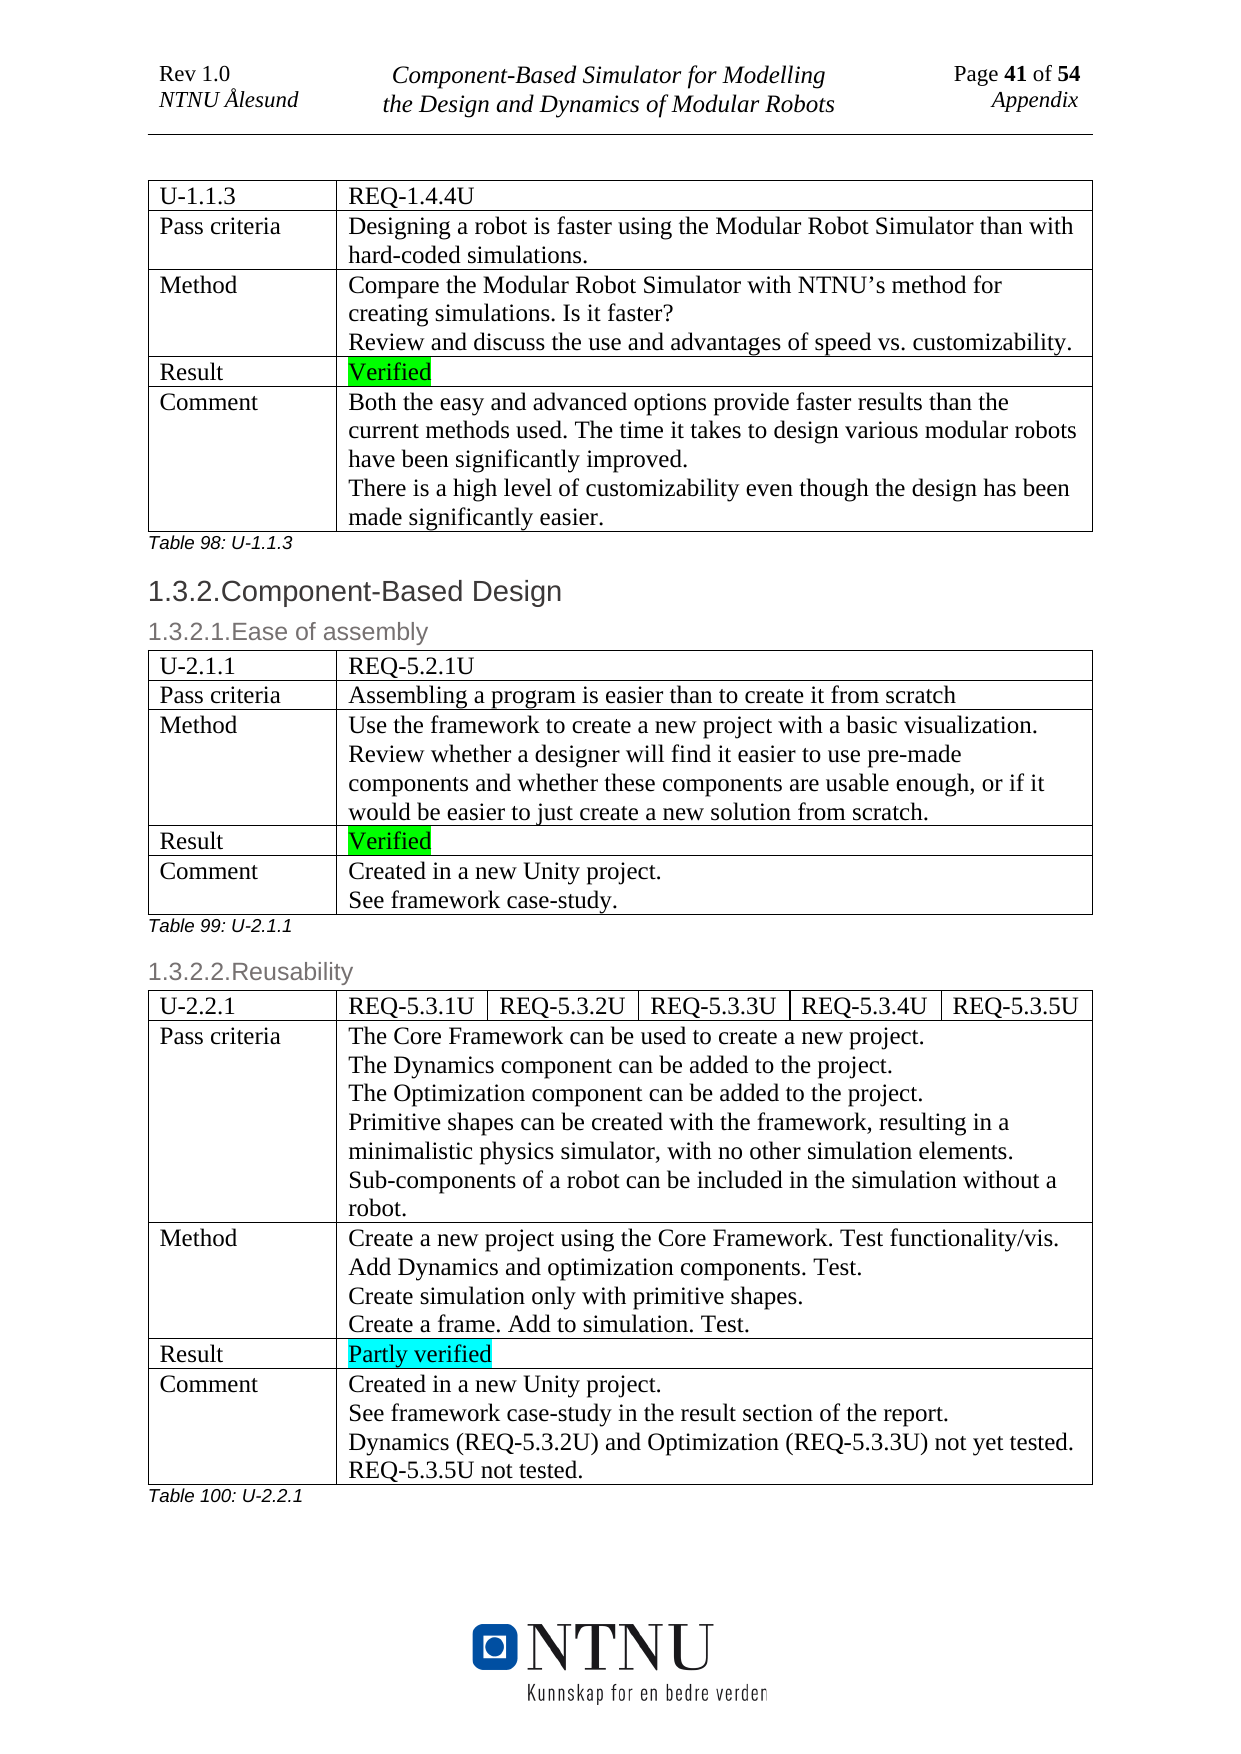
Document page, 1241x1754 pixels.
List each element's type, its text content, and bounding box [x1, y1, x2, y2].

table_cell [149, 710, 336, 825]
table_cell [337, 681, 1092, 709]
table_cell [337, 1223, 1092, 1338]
text Table 100: U-2.2.1 [148, 1485, 1093, 1507]
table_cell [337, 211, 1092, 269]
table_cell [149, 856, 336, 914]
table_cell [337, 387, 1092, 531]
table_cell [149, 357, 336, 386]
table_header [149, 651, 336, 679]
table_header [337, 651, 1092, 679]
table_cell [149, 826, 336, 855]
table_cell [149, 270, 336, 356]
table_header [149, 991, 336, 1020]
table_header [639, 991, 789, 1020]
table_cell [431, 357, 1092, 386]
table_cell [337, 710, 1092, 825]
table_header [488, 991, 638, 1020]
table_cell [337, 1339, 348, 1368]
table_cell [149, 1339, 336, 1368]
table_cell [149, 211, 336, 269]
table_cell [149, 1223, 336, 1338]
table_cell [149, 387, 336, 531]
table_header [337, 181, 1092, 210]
text Table 98: U-1.1.3 [148, 532, 1093, 553]
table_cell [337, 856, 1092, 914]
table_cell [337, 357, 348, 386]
subtitle Reusability [148, 957, 1093, 986]
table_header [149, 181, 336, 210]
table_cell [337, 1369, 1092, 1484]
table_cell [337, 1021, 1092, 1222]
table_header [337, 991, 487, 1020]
subtitle Component-Based Design [148, 574, 1093, 608]
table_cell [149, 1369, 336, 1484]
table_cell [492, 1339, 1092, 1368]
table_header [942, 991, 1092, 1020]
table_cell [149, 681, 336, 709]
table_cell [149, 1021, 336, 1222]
picture [472, 1624, 767, 1705]
text Table 99: U-2.1.1 [148, 915, 1093, 936]
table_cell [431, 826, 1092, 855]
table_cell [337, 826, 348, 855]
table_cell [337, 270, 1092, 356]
subtitle Ease of assembly [148, 617, 1093, 646]
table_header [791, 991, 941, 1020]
